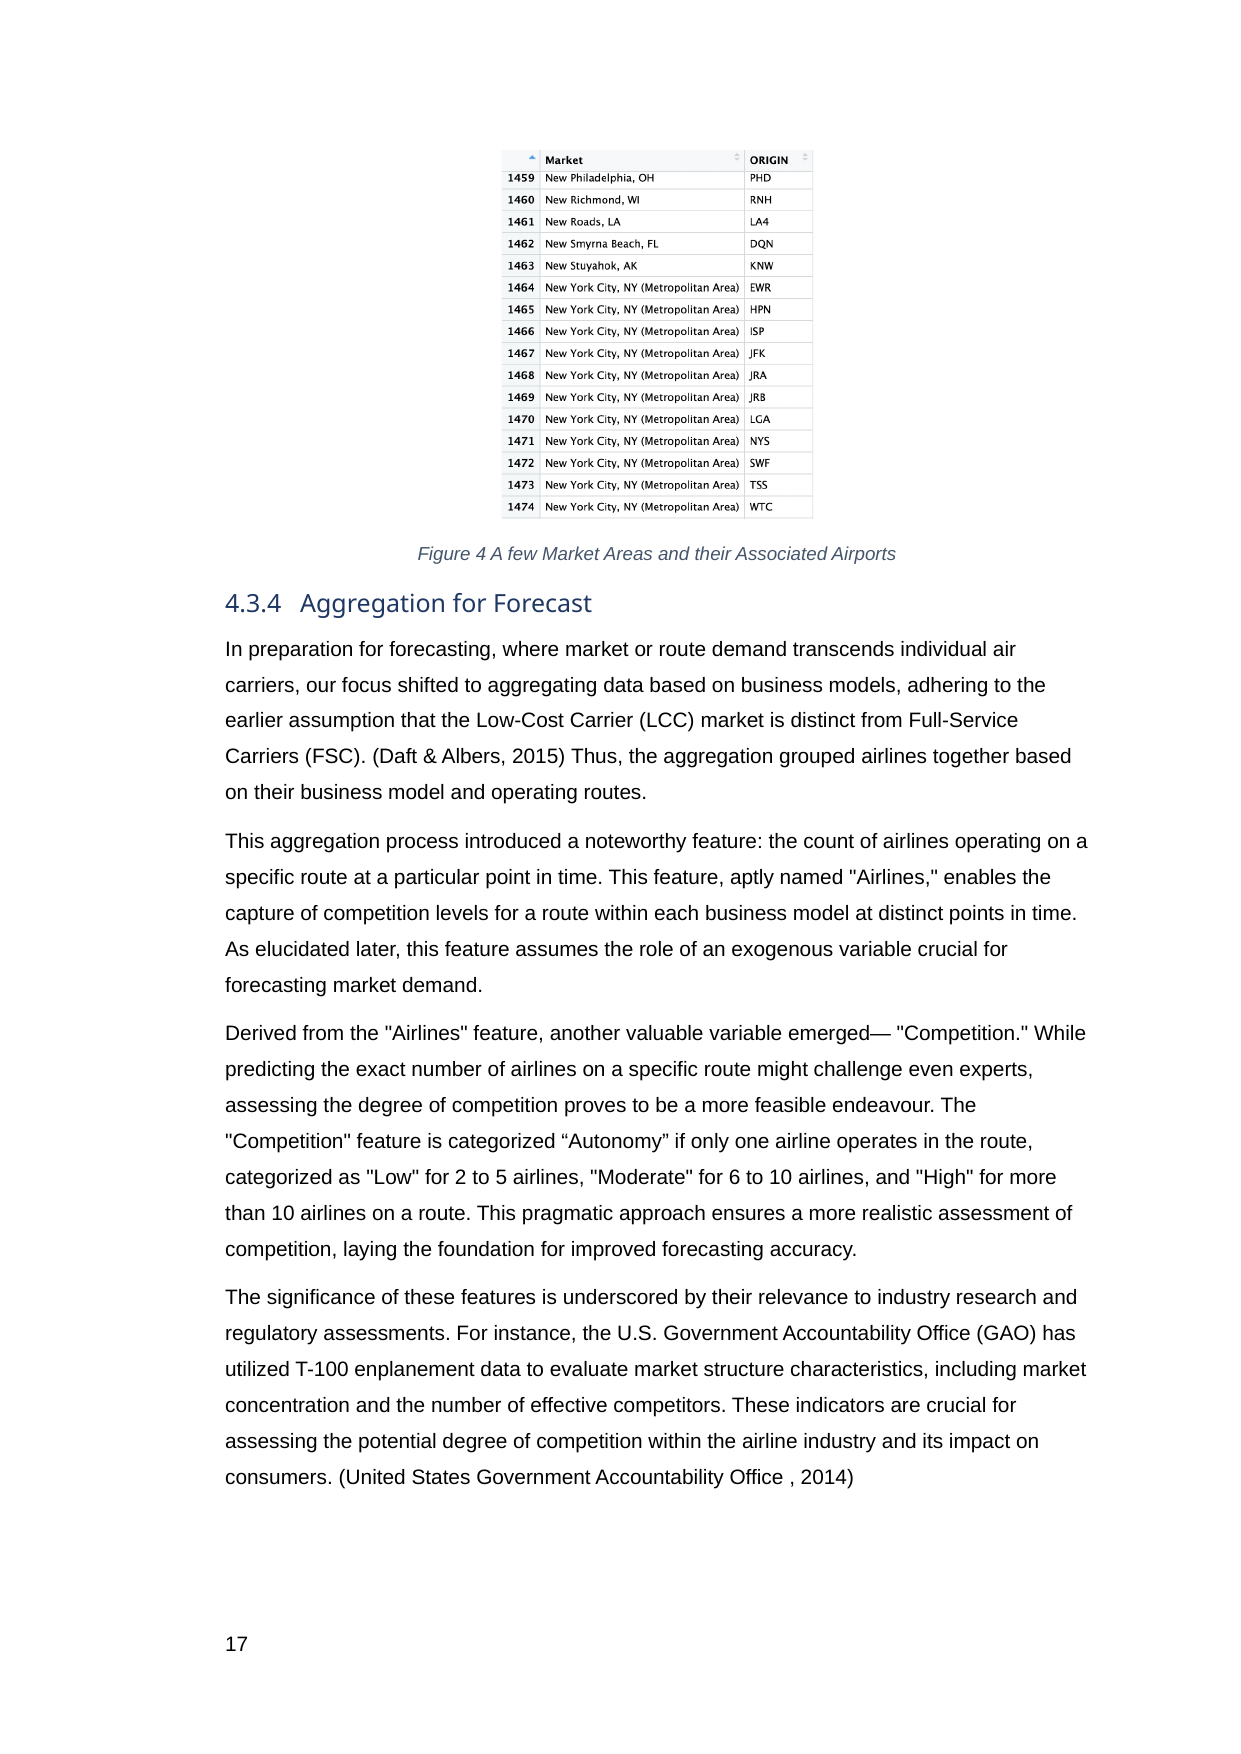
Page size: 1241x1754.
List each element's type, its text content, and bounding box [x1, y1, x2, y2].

text This aggregation process introduced a noteworthy feature: the count of airlines operating on a specific route at a particular point in time. This feature, aptly named "Airlines," enables the capture of competition levels for a route within each business model at distinct points in time. As elucidated later, this feature assumes the role of an exogenous variable crucial for forecasting market demand. [225, 829, 1090, 996]
text The significance of these features is underscored by their relevance to industry research and regulatory assessments. For instance, the U.S. Government Accountability Office (GAO) has utilized T-100 enplanement data to evaluate market structure characteristics, including market concentration and the number of effective competitors. These indicators are crucial for assessing the potential degree of competition within the airline industry and its impact on consumers. [225, 1285, 1090, 1488]
picture [501, 150, 814, 519]
subtitle Aggregation for Forecast [225, 585, 1090, 619]
text Derived from the "Airlines" feature, another valuable variable emerged— "Competition." While predicting the exact number of airlines on a specific route might challenge even experts, assessing the degree of competition proves to be a more feasible endeavour. The "Competition" feature is categorized “Autonomy” if only one airline operates in the route, categorized as "Low" for 2 to 5 airlines, "Moderate" for 6 to 10 airlines, and "High" for more than 10 airlines on a route. This pragmatic approach ensures a more realistic assessment of competition, laying the foundation for improved forecasting accuracy. [225, 1021, 1090, 1260]
text In preparation for forecasting, where market or route demand transcends individual air carriers, our focus shifted to aggregating data based on business models, adhering to the earlier assumption that the Low-Cost Carrier (LCC) market is distinct from Full-Service Carriers (FSC). Thus, the aggregation grouped airlines together based on their business model and operating routes. [225, 636, 1090, 804]
